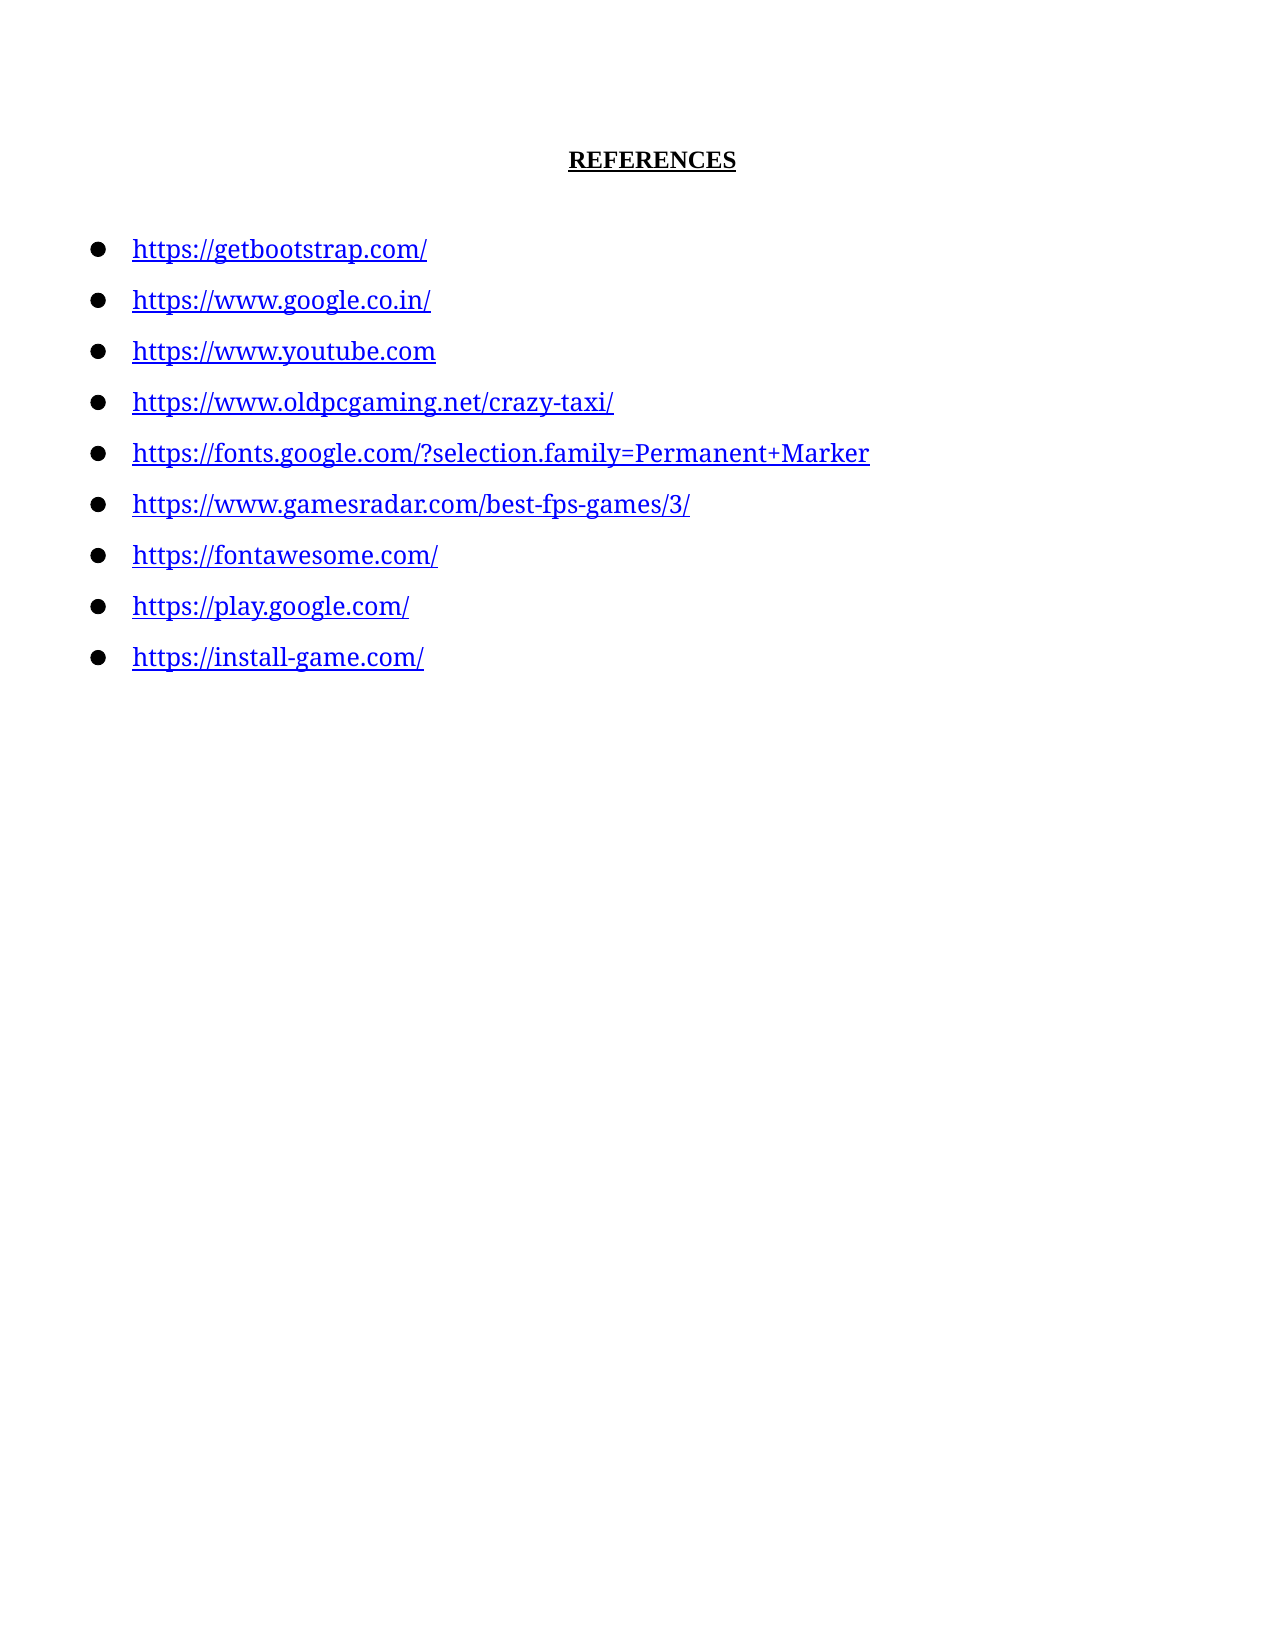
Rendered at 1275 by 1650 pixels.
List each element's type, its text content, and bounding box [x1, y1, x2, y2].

list https://www.google.co.in/ [88, 283, 1216, 317]
list https://fonts.google.com/?selection.family=Permanent+Marker [88, 436, 1216, 470]
list https://play.google.com/ [88, 589, 1216, 623]
list https://www.youtube.com [88, 334, 1216, 368]
list https://getbootstrap.com/ [88, 232, 1216, 266]
list https://www.oldpcgaming.net/crazy-taxi/ [88, 385, 1216, 419]
list https://fontawesome.com/ [88, 538, 1216, 572]
list https://install-game.com/ [88, 640, 1216, 674]
list https://www.gamesradar.com/best-fps-games/3/ [88, 487, 1216, 521]
list REFERENCES [88, 145, 1216, 174]
